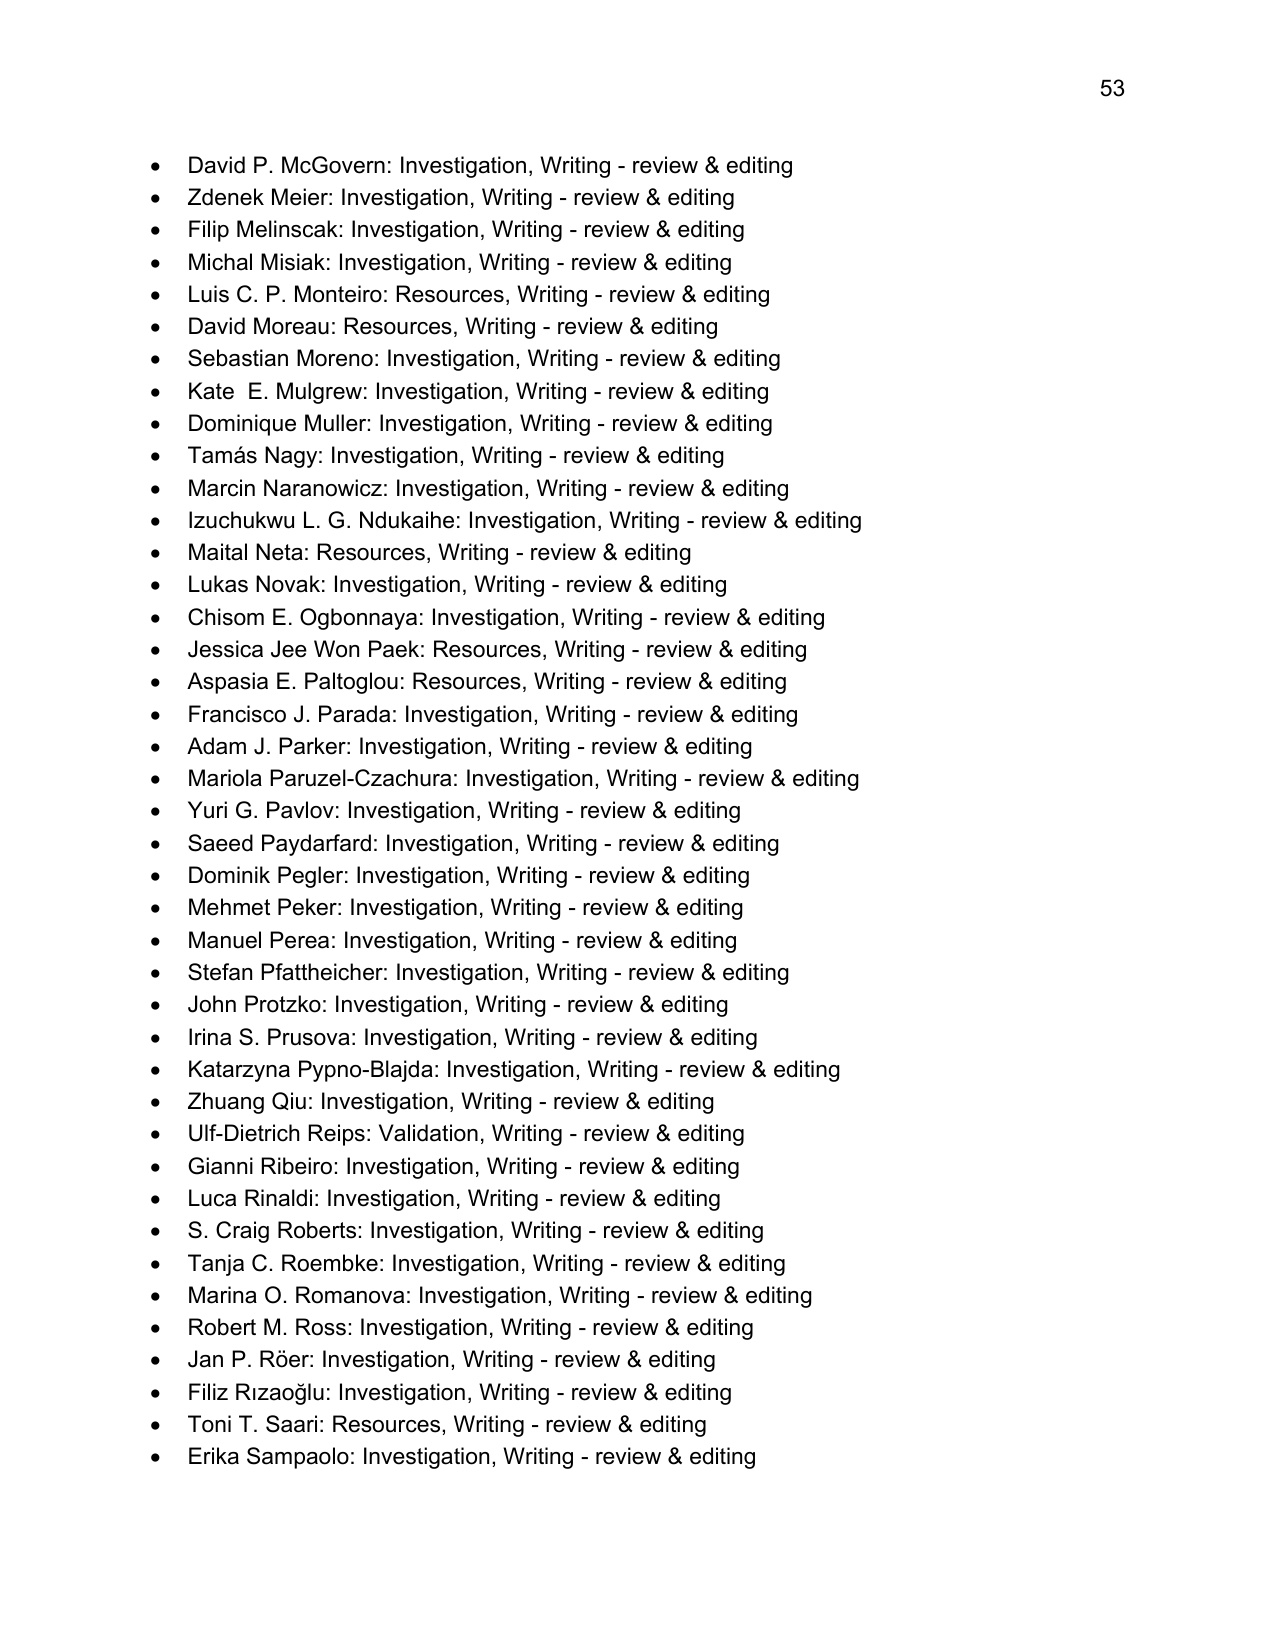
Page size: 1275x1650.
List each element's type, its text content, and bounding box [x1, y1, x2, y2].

list Marina O. Romanova: Investigation, Writing - review & editing [150, 1280, 1125, 1308]
list Jan P. Röer: Investigation, Writing - review & editing [150, 1345, 1125, 1373]
list Aspasia E. Paltoglou: Resources, Writing - review & editing [150, 667, 1125, 695]
list S. Craig Roberts: Investigation, Writing - review & editing [150, 1216, 1125, 1244]
list Gianni Ribeiro: Investigation, Writing - review & editing [150, 1151, 1125, 1179]
list Zdenek Meier: Investigation, Writing - review & editing [150, 182, 1125, 210]
list Irina S. Prusova: Investigation, Writing - review & editing [150, 1022, 1125, 1050]
list Toni T. Saari: Resources, Writing - review & editing [150, 1409, 1125, 1437]
list David Moreau: Resources, Writing - review & editing [150, 311, 1125, 339]
list Marcin Naranowicz: Investigation, Writing - review & editing [150, 473, 1125, 501]
list John Protzko: Investigation, Writing - review & editing [150, 989, 1125, 1018]
list Adam J. Parker: Investigation, Writing - review & editing [150, 731, 1125, 759]
list Tanja C. Roembke: Investigation, Writing - review & editing [150, 1248, 1125, 1276]
list Maital Neta: Resources, Writing - review & editing [150, 537, 1125, 566]
list Zhuang Qiu: Investigation, Writing - review & editing [150, 1086, 1125, 1114]
list Francisco J. Parada: Investigation, Writing - review & editing [150, 699, 1125, 727]
list Mariola Paruzel-Czachura: Investigation, Writing - review & editing [150, 763, 1125, 792]
list Ulf-Dietrich Reips: Validation, Writing - review & editing [150, 1119, 1125, 1147]
list Erika Sampaolo: Investigation, Writing - review & editing [150, 1442, 1125, 1470]
list Izuchukwu L. G. Ndukaihe: Investigation, Writing - review & editing [150, 505, 1125, 533]
list Filiz Rızaoğlu: Investigation, Writing - review & editing [150, 1377, 1125, 1405]
list Saeed Paydarfard: Investigation, Writing - review & editing [150, 828, 1125, 856]
list Lukas Novak: Investigation, Writing - review & editing [150, 570, 1125, 598]
list Jessica Jee Won Paek: Resources, Writing - review & editing [150, 634, 1125, 662]
list Chisom E. Ogbonnaya: Investigation, Writing - review & editing [150, 602, 1125, 630]
list David P. McGovern: Investigation, Writing - review & editing [150, 150, 1125, 178]
list Luis C. P. Monteiro: Resources, Writing - review & editing [150, 279, 1125, 307]
list Luca Rinaldi: Investigation, Writing - review & editing [150, 1183, 1125, 1211]
list Tamás Nagy: Investigation, Writing - review & editing [150, 441, 1125, 469]
list Yuri G. Pavlov: Investigation, Writing - review & editing [150, 796, 1125, 824]
list Katarzyna Pypno-Blajda: Investigation, Writing - review & editing [150, 1054, 1125, 1082]
list Dominique Muller: Investigation, Writing - review & editing [150, 408, 1125, 436]
list Mehmet Peker: Investigation, Writing - review & editing [150, 893, 1125, 921]
list Filip Melinscak: Investigation, Writing - review & editing [150, 214, 1125, 243]
list Robert M. Ross: Investigation, Writing - review & editing [150, 1312, 1125, 1341]
list Manuel Perea: Investigation, Writing - review & editing [150, 925, 1125, 953]
list Michal Misiak: Investigation, Writing - review & editing [150, 247, 1125, 275]
list Stefan Pfattheicher: Investigation, Writing - review & editing [150, 957, 1125, 985]
list Sebastian Moreno: Investigation, Writing - review & editing [150, 344, 1125, 372]
list Dominik Pegler: Investigation, Writing - review & editing [150, 860, 1125, 888]
list Kate E. Mulgrew: Investigation, Writing - review & editing [150, 376, 1125, 404]
